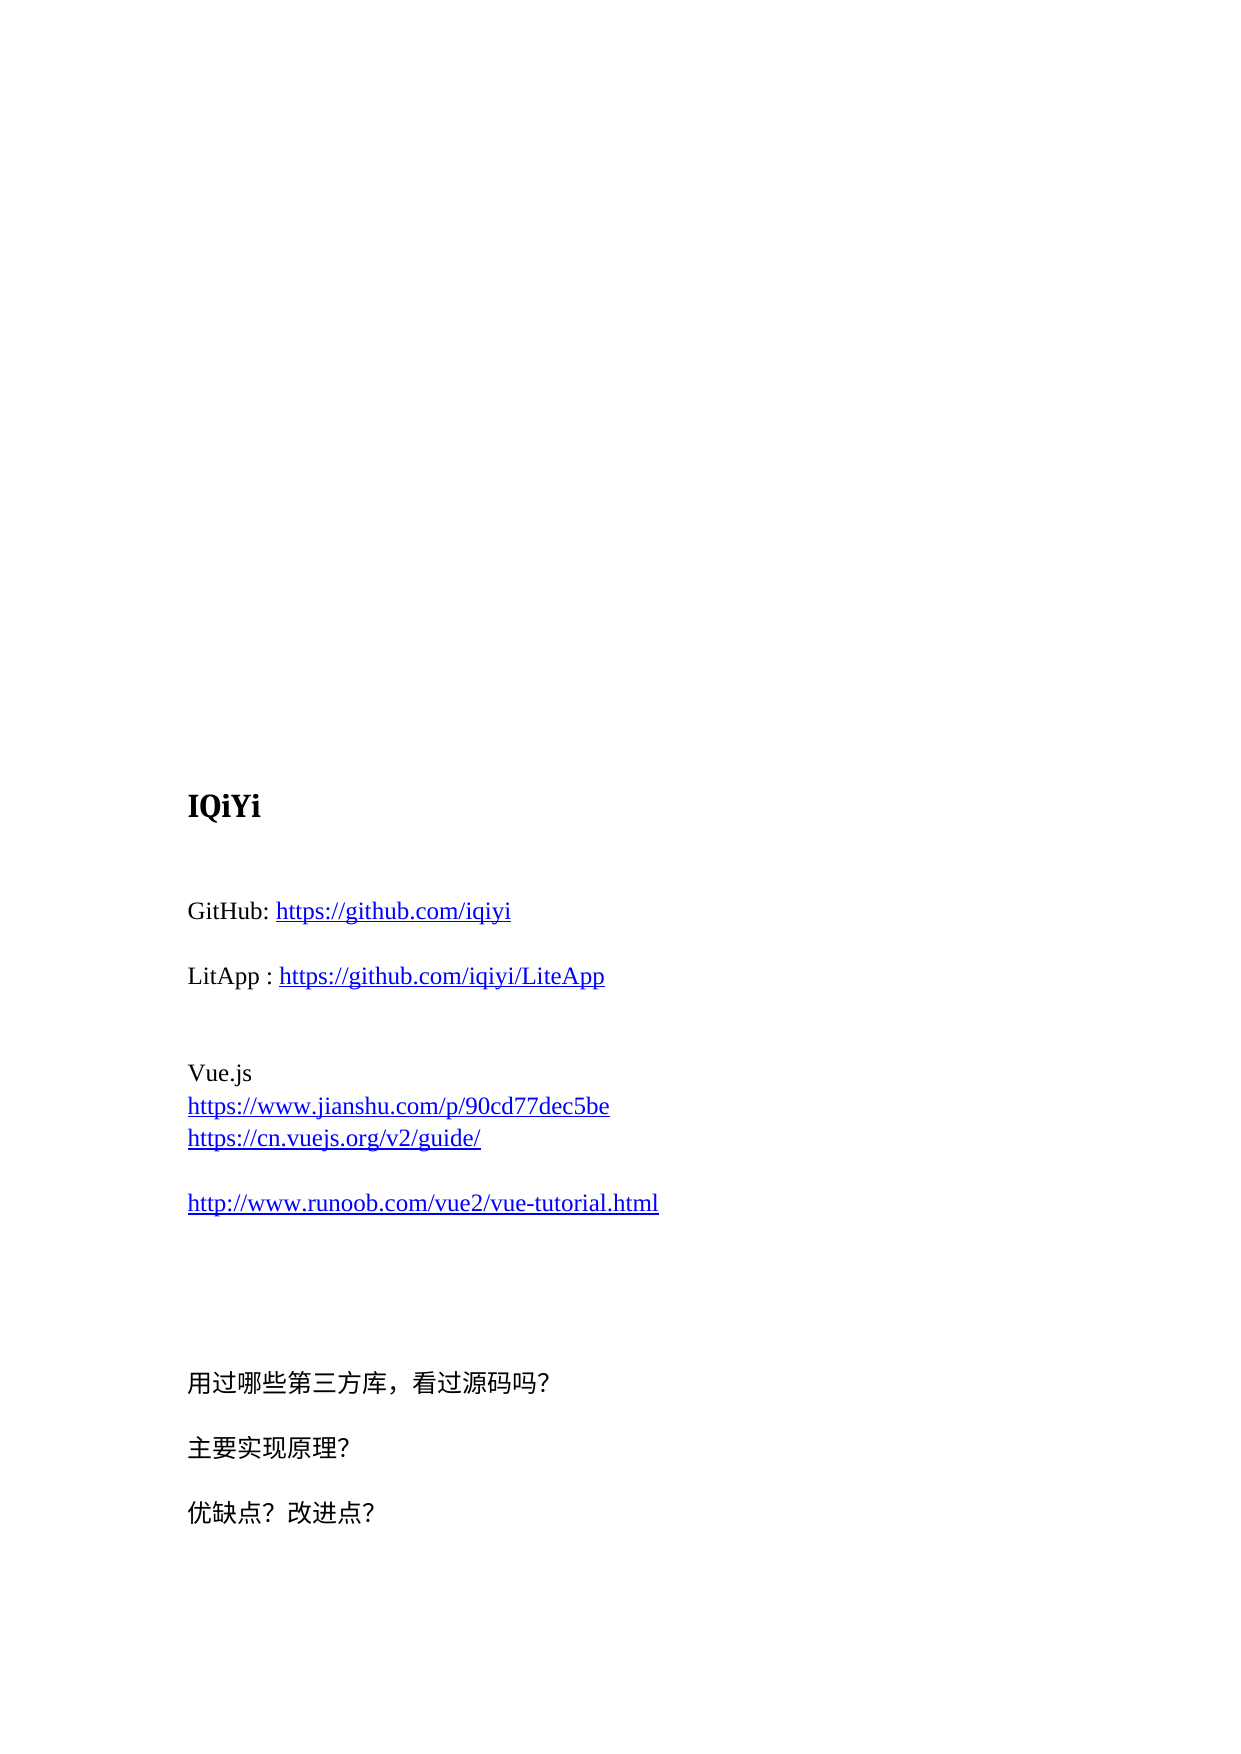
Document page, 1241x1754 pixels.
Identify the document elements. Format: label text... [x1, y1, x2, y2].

text LitApp : https://github.com/iqiyi/LiteApp [187, 959, 1053, 992]
text https://cn.vuejs.org/v2/guide/ [187, 1122, 1053, 1154]
subtitle IQiYi [187, 774, 1053, 839]
text https://www.jianshu.com/p/90cd77dec5be [187, 1089, 1053, 1122]
text 用过哪些第三方库，看过源码吗？ [187, 1349, 1053, 1414]
text 主要实现原理？ [187, 1414, 1053, 1479]
text Vue.js [187, 1057, 1053, 1089]
text 优缺点？改进点？ [187, 1479, 1053, 1544]
text GitHub: https://github.com/iqiyi [187, 894, 1053, 927]
text http://www.runoob.com/vue2/vue-tutorial.html [187, 1187, 1053, 1219]
